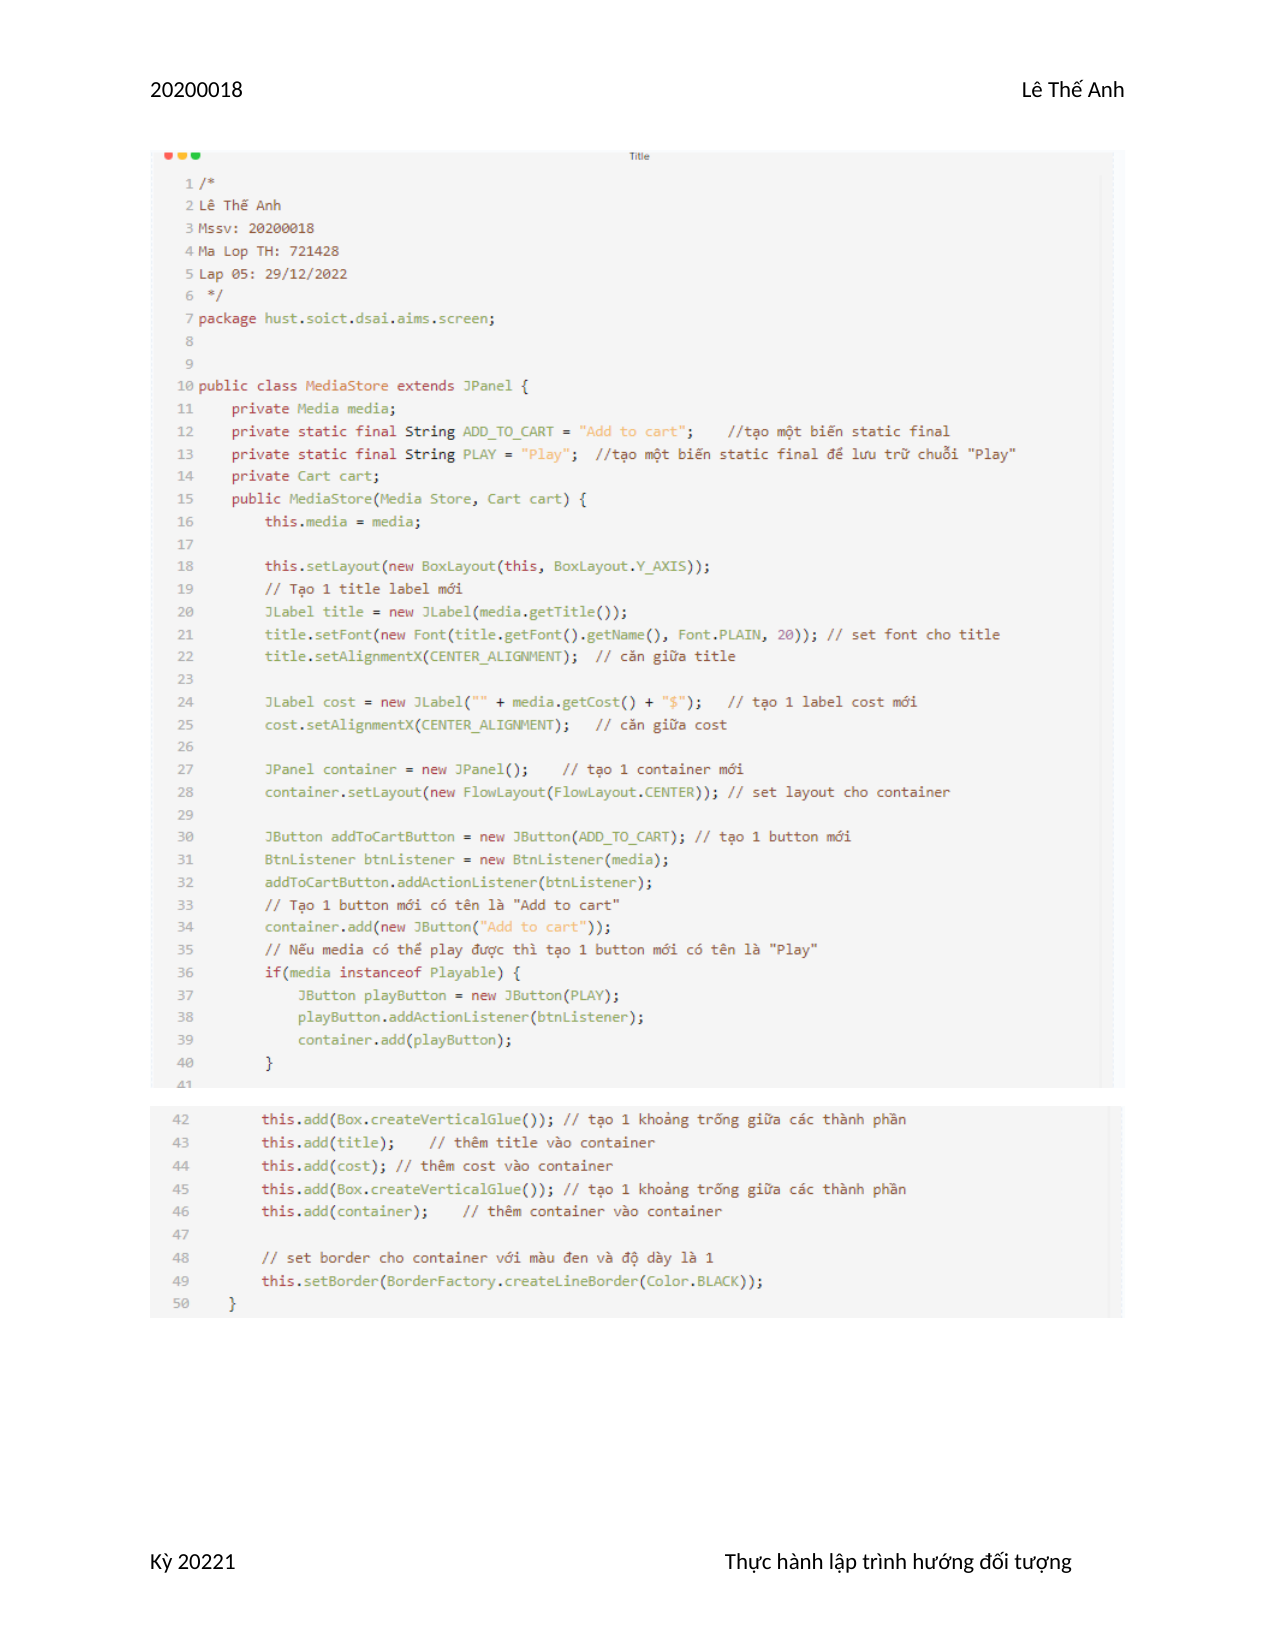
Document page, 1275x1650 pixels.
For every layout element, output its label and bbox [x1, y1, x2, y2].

picture [150, 150, 1125, 1088]
picture [150, 1106, 1125, 1318]
